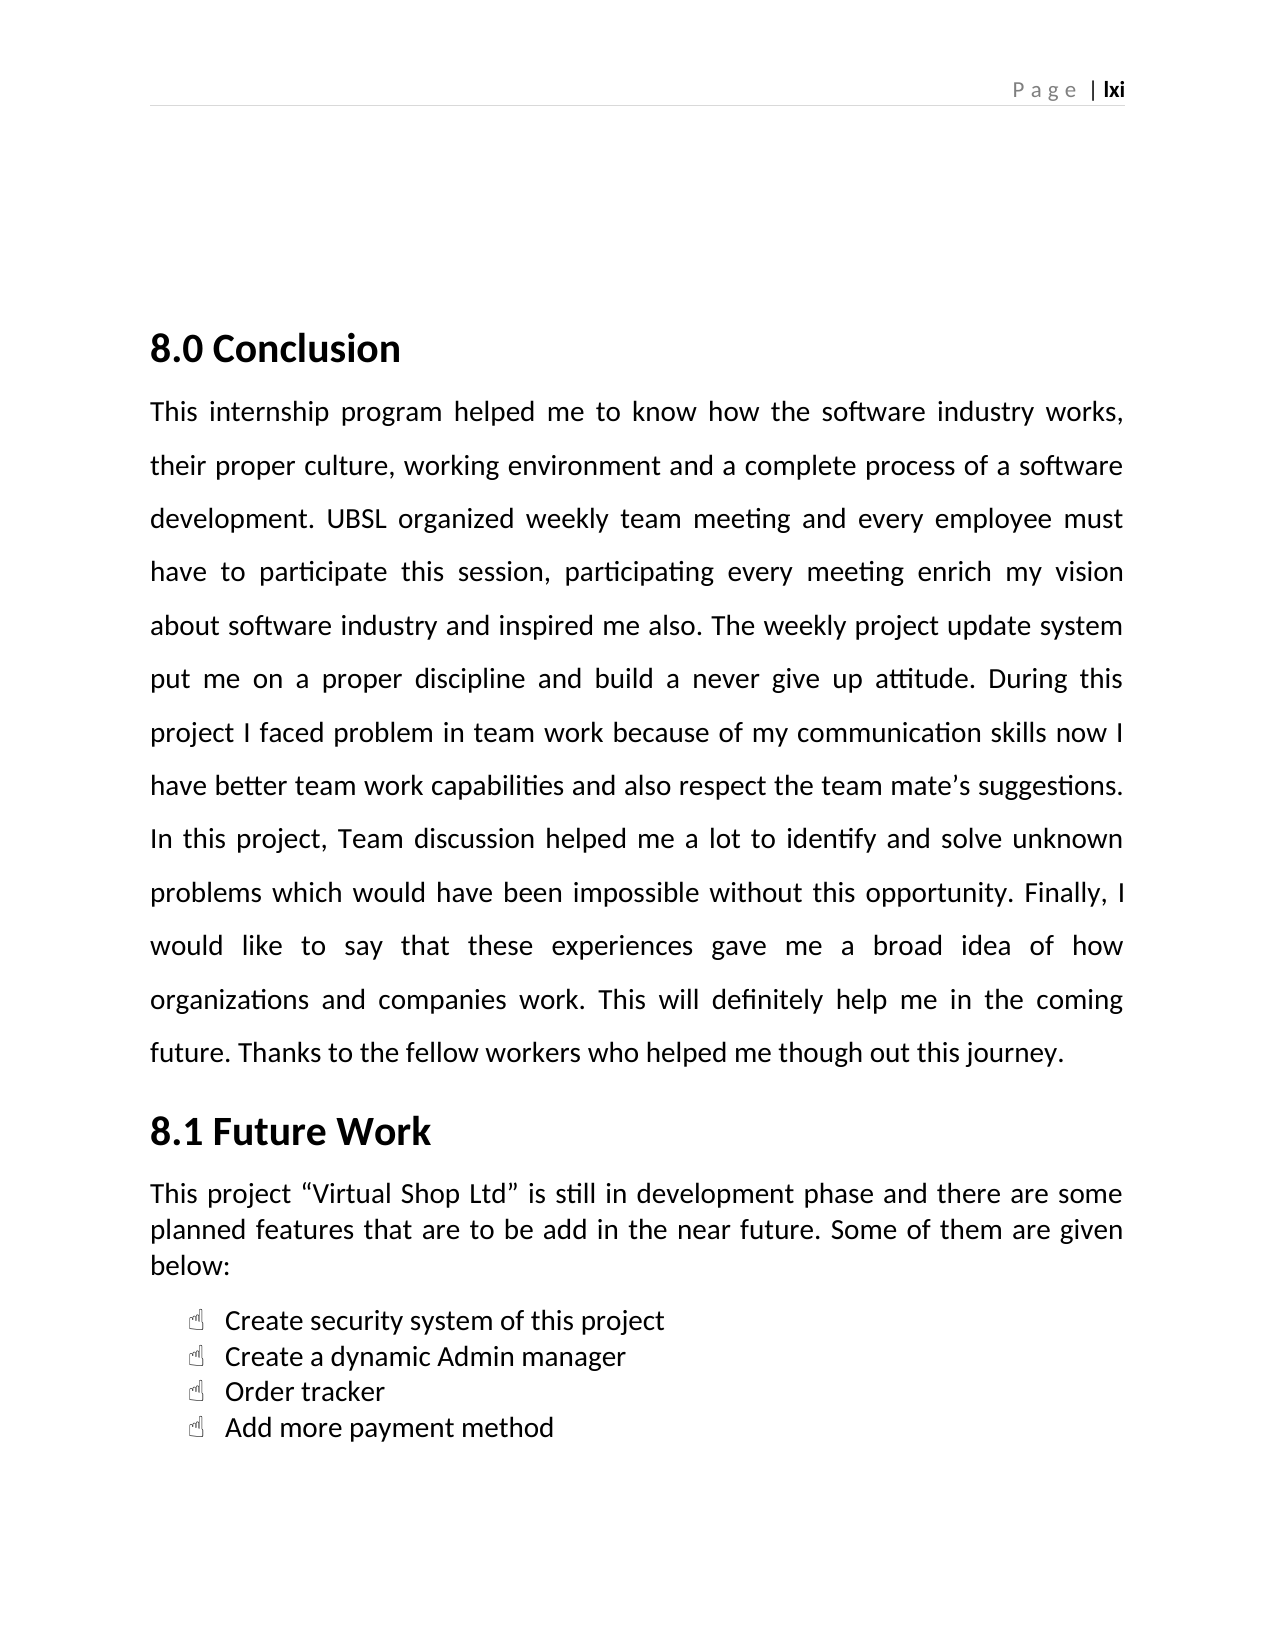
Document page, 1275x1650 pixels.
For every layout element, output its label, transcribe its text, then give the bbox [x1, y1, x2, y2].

list Order tracker [187, 1373, 1125, 1409]
list Add more payment method [187, 1409, 1125, 1445]
text 8.0 Conclusion [150, 322, 1125, 373]
text This internship program helped me to know how the software industry works, their proper culture, working environment and a complete process of a software development. UBSL organized weekly team meeting and every employee must have to participate this session, participating every meeting enrich my vision about software industry and inspired me also. The weekly project update system put me on a proper discipline and build a never give up attitude. During this project I faced problem in team work because of my communication skills now I have better team work capabilities and also respect the team mate’s suggestions. In this project, Team discussion helped me a lot to identify and solve unknown problems which would have been impossible without this opportunity. Finally, I would like to say that these experiences gave me a broad idea of how organizations and companies work. This will definitely help me in the coming future. Thanks to the fellow workers who helped me though out this journey. [150, 393, 1125, 1070]
list Create a dynamic Admin manager [187, 1338, 1125, 1373]
text This project “Virtual Shop Ltd” is still in development phase and there are some planned features that are to be add in the near future. Some of them are given below: [150, 1175, 1125, 1282]
text 8.1 Future Work [150, 1104, 1125, 1155]
list Create security system of this project [187, 1302, 1125, 1338]
